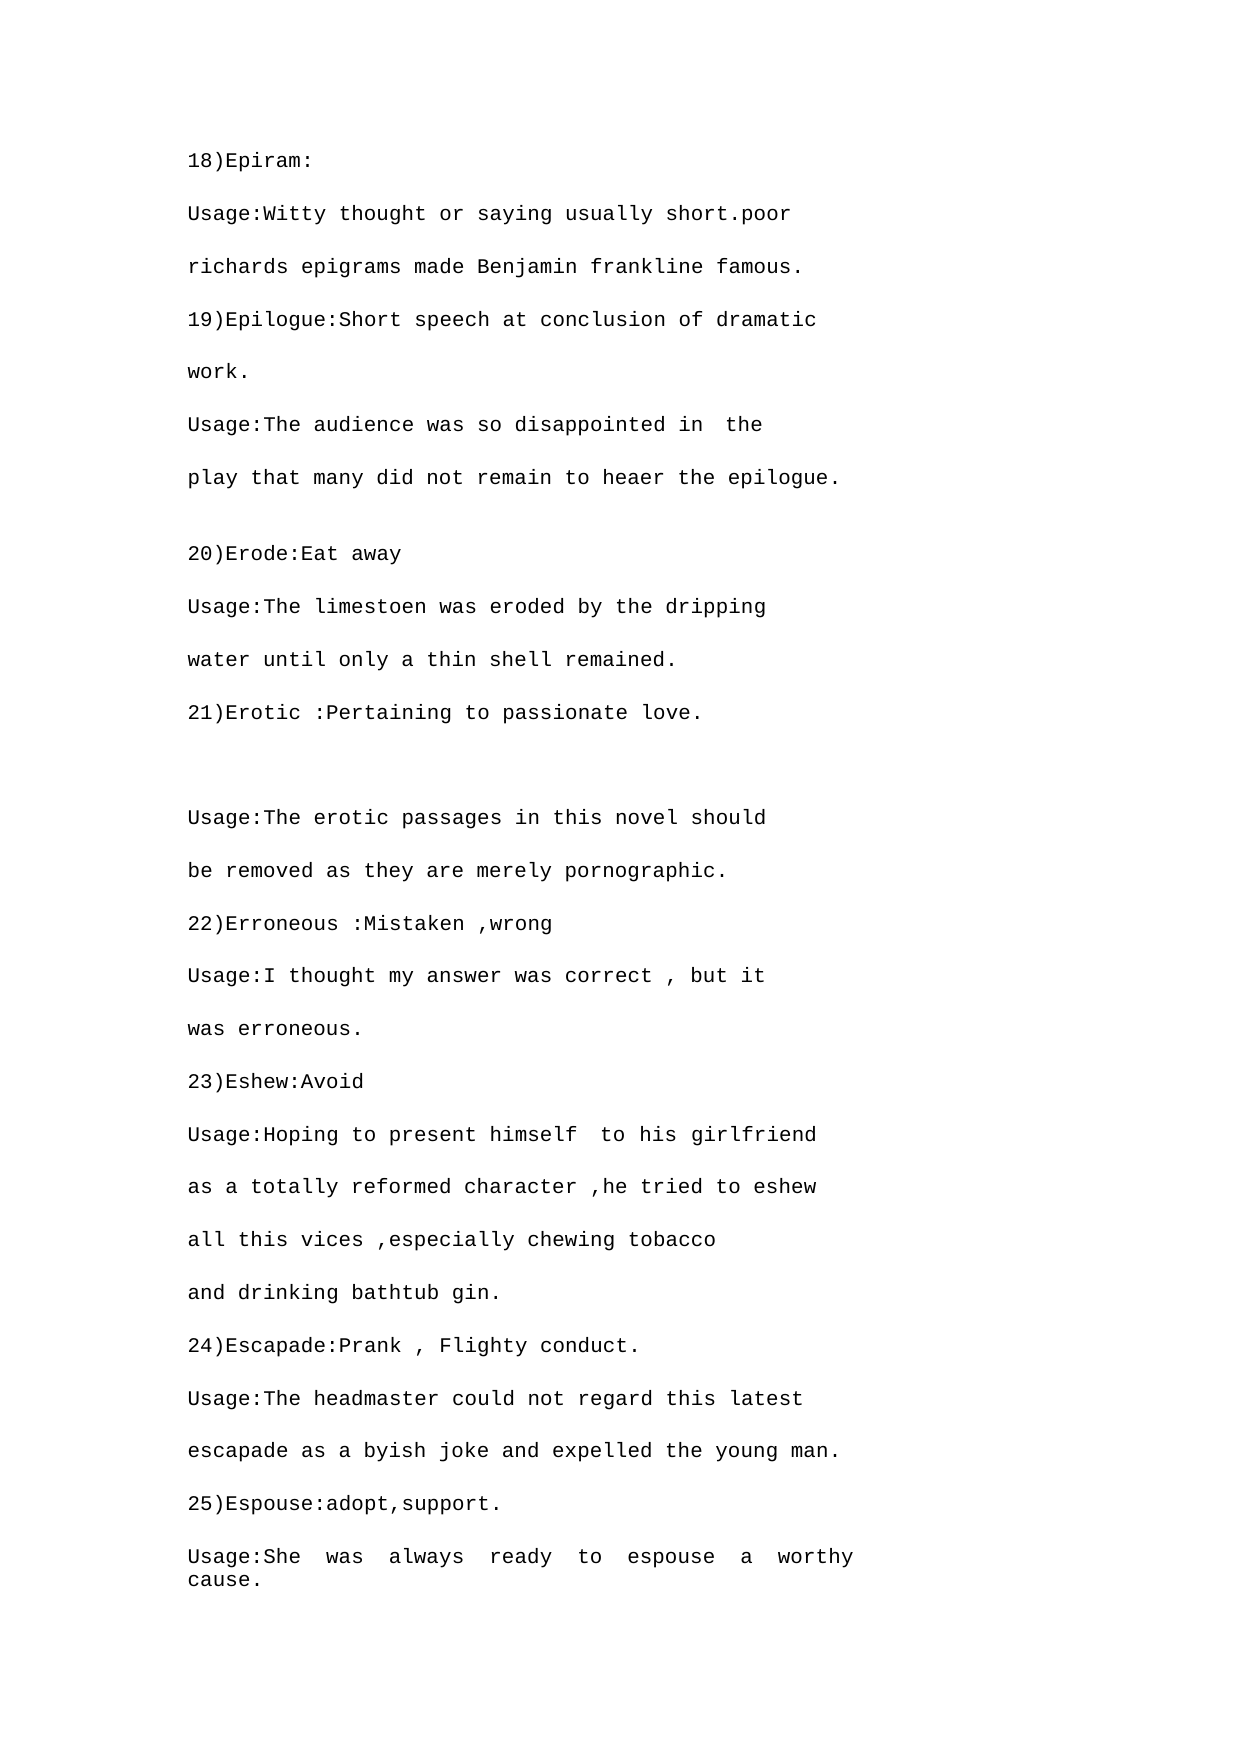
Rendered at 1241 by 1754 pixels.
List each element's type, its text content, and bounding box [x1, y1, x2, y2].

text and drinking bathtub gin. [187, 1282, 504, 1306]
text Usage:The headmaster could not regard this latest escapade as a byish joke and expelled the young man. [187, 1388, 842, 1464]
text 25)Espouse:adopt,support. [187, 1493, 504, 1517]
text Usage:Witty thought or saying usually short.poor richards epigrams made Benjamin frankline famous. [187, 203, 804, 279]
text Usage:I thought my answer was correct , but it was erroneous. [187, 965, 767, 1042]
text 22)Erroneous :Mistaken ,wrong [187, 913, 554, 936]
text 23)Eshew:Avoid [187, 1071, 366, 1095]
text play that many did not remain to heaer the epilogue. [187, 467, 841, 491]
text Usage:The audience was so disappointed in the [187, 414, 766, 438]
text 21)Erotic :Pertaining to passionate love. [187, 702, 704, 725]
text 24)Escapade:Prank , Flighty conduct. [187, 1335, 641, 1358]
text Usage:The limestoen was eroded by the dripping water until only a thin shell remained. [187, 596, 767, 673]
text 19)Epilogue:Short speech at conclusion of dramatic work. [187, 309, 817, 385]
text Usage:Hoping to present himself to his girlfriend as a totally reformed character ,he tried to eshew all this vices ,especially chewing tobacco [187, 1124, 817, 1253]
text 18)Epiram: [187, 150, 316, 174]
text Usage:The erotic passages in this novel should be removed as they are merely pornographic. [187, 807, 767, 883]
text Usage:She was always ready to espouse a worthy cause. [187, 1546, 854, 1593]
text 20)Erode:Eat away [187, 543, 404, 567]
